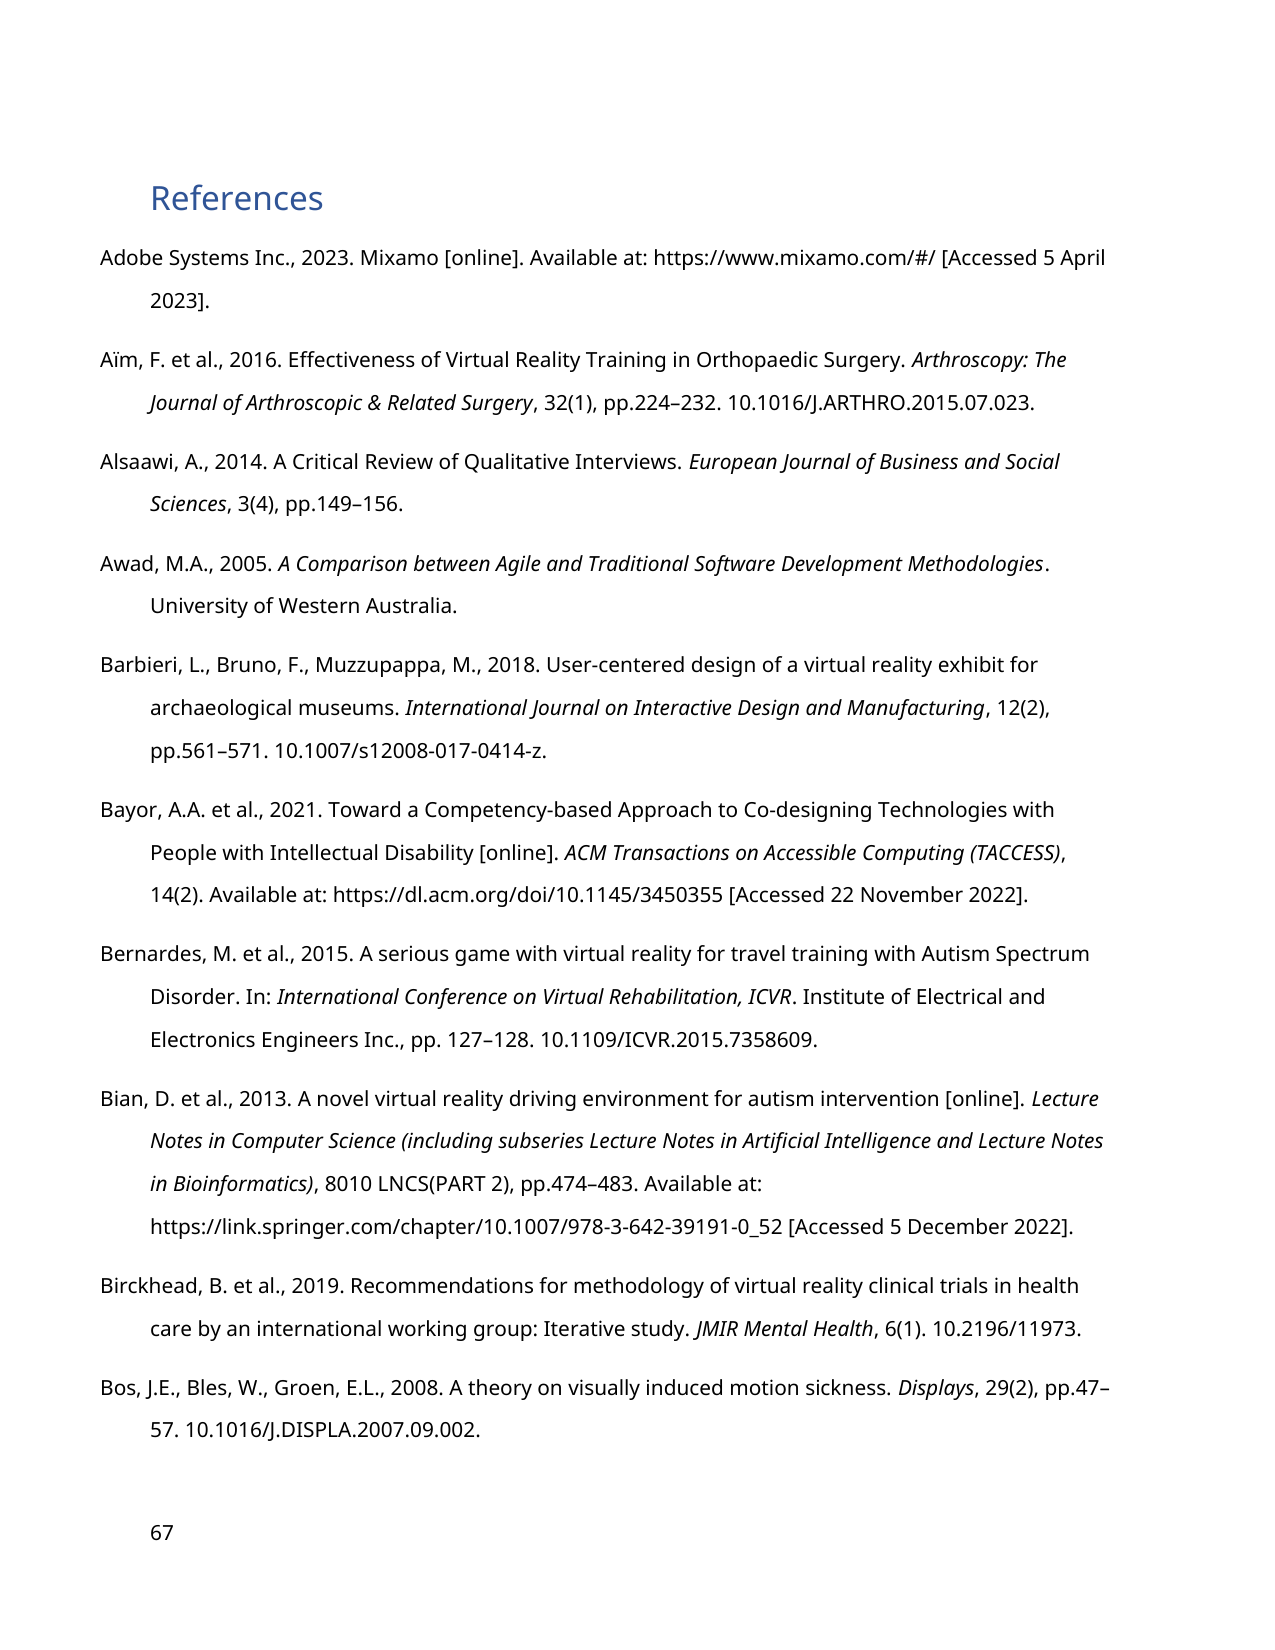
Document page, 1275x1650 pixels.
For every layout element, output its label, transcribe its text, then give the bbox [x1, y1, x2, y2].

subtitle References [150, 175, 1125, 220]
